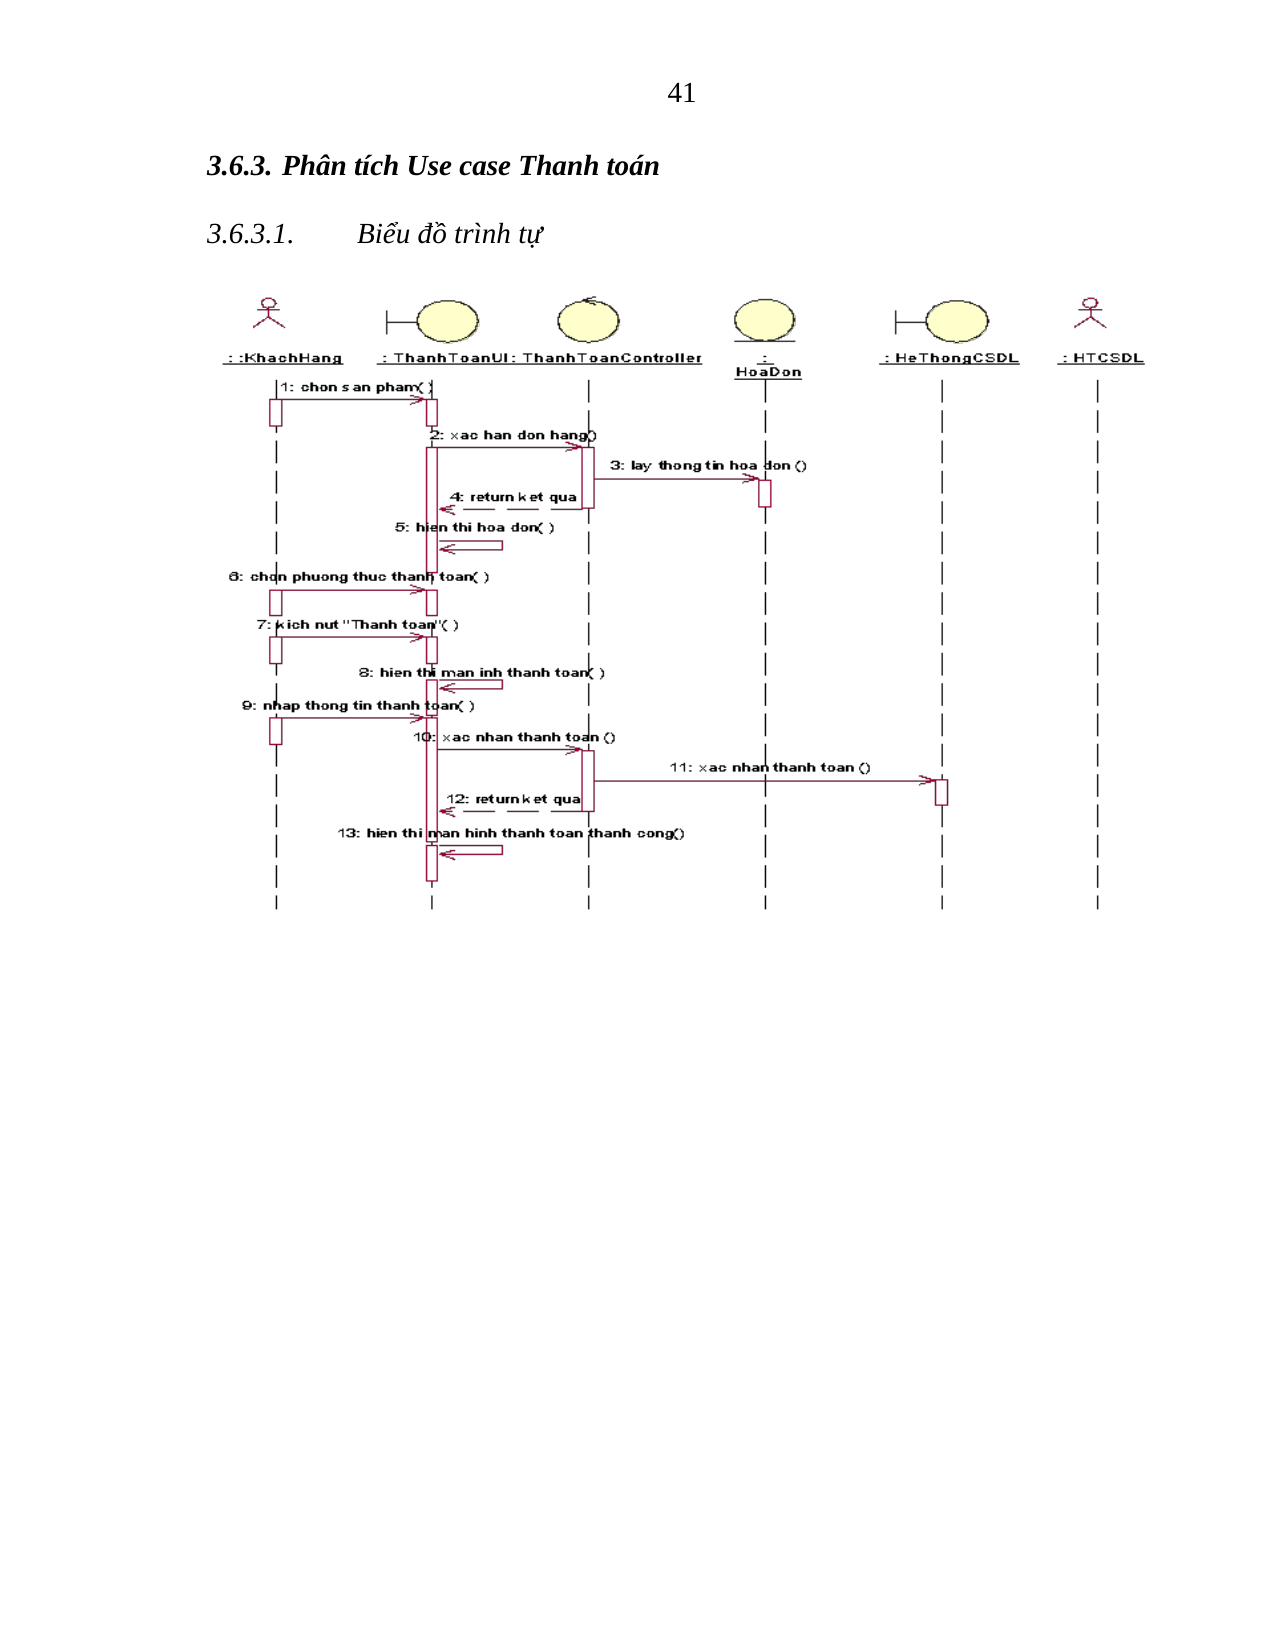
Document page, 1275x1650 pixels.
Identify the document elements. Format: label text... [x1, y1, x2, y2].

picture [215, 266, 1149, 923]
subtitle Biểu đồ trình tự [207, 216, 1157, 250]
subtitle Phân tích Use case Thanh toán [207, 148, 1157, 181]
